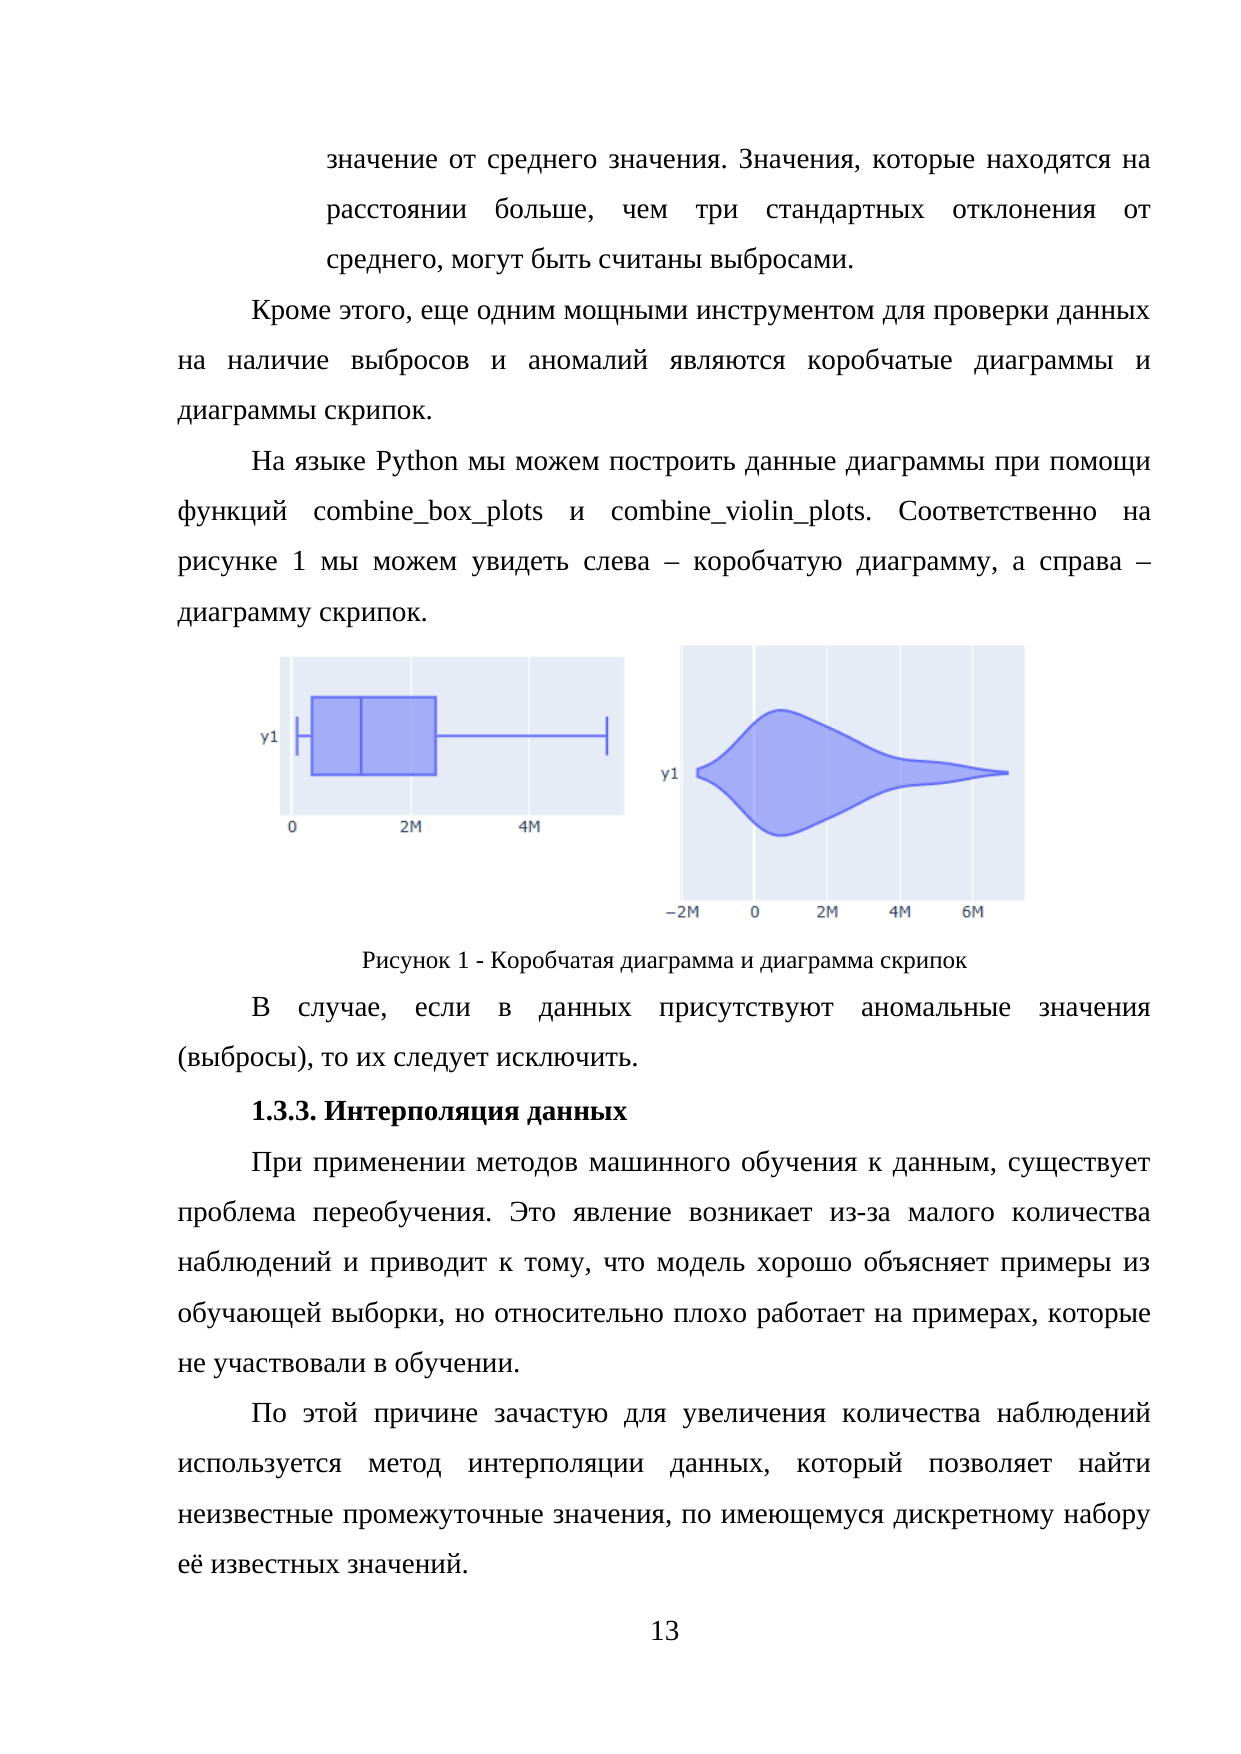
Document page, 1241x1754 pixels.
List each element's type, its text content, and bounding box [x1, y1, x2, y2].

text На языке Python мы можем построить данные диаграммы при помощи функций combine_box_plots и combine_violin_plots. Соответственно на рисунке 1 мы можем увидеть слева – коробчатую диаграмму, а справа – диаграмму скрипок. [177, 443, 1152, 627]
text По этой причине зачастую для увеличения количества наблюдений используется метод интерполяции данных, который позволяет найти неизвестные промежуточные значения, по имеющемуся дискретному набору её известных значений. [177, 1395, 1152, 1580]
text В случае, если в данных присутствуют аномальные значения (выбросы), то их следует исключить. [177, 989, 1152, 1072]
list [288, 141, 1152, 275]
text Рисунок 1 - Коробчатая диаграмма и диаграмма скрипок [177, 946, 1152, 974]
subtitle 1.3.3. Интерполяция данных [177, 1093, 1152, 1127]
text При применении методов машинного обучения к данным, существует проблема переобучения. Это явление возникает из-за малого количества наблюдений и приводит к тому, что модель хорошо объясняет примеры из обучающей выборки, но относительно плохо работает на примерах, которые не участвовали в обучении. [177, 1144, 1152, 1378]
picture [251, 643, 1052, 929]
text Кроме этого, еще одним мощными инструментом для проверки данных на наличие выбросов и аномалий являются коробчатые диаграммы и диаграммы скрипок. [177, 292, 1152, 426]
